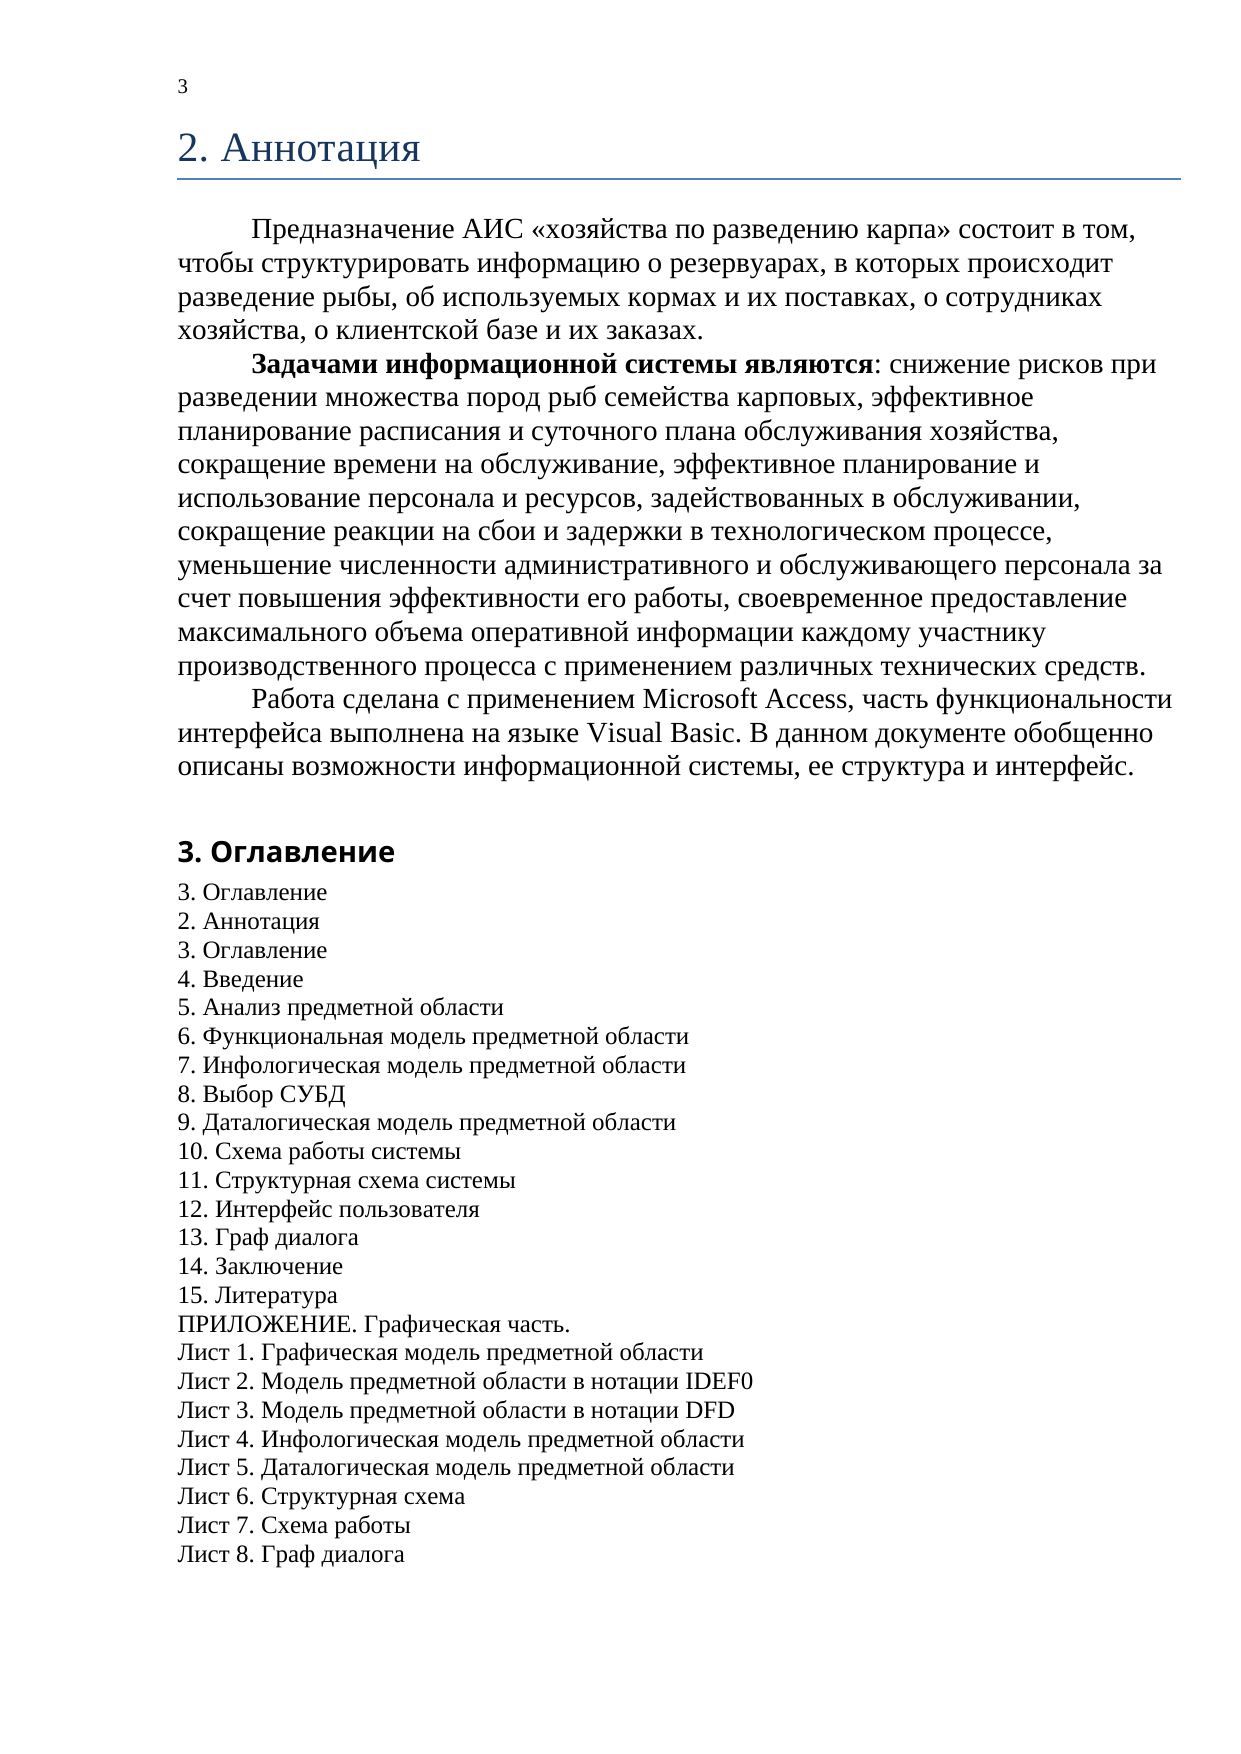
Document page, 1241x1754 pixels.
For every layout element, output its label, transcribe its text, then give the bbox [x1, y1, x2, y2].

text 8. Выбор СУБД [177, 1079, 1181, 1107]
text 9. Даталогическая модель предметной области [177, 1107, 1181, 1136]
text 3. Оглавление [177, 935, 1181, 964]
text 11. Структурная схема системы [177, 1165, 1181, 1194]
text 12. Интерфейс пользователя [177, 1194, 1181, 1222]
text Предназначение АИС «хозяйства по разведению карпа» состоит в том, чтобы структурировать информацию о резервуарах, в которых происходит разведение рыбы, об используемых кормах и их поставках, о сотрудниках хозяйства, о клиентской базе и их заказах. Задачами информационной системы являются: снижение рисков при разведении множества пород рыб семейства карповых, эффективное планирование расписания и суточного плана обслуживания хозяйства, сокращение времени на обслуживание, эффективное планирование и использование персонала и ресурсов, задействованных в обслуживании, сокращение реакции на сбои и задержки в технологическом процессе, уменьшение численности административного и обслуживающего персонала за счет повышения эффективности его работы, своевременное предоставление максимального объема оперативной информации каждому участнику производственного процесса с применением различных технических средств. [177, 212, 1181, 681]
text Лист 1. Графическая модель предметной области [177, 1337, 1181, 1366]
text Лист 8. Граф диалога [177, 1539, 1181, 1567]
title 2. Аннотация [177, 122, 1181, 178]
text 10. Схема работы системы [177, 1136, 1181, 1165]
text ПРИЛОЖЕНИЕ. Графическая часть. [177, 1309, 1181, 1337]
text 14. Заключение [177, 1251, 1181, 1280]
text 2. Аннотация [177, 906, 1181, 935]
text 7. Инфологическая модель предметной области [177, 1050, 1181, 1079]
text Лист 7. Схема работы [177, 1510, 1181, 1539]
text Работа сделана с применением Microsoft Access, часть функциональности интерфейса выполнена на языке Visual Basic. В данном документе обобщенно описаны возможности информационной системы, ее структура и интерфейс. [177, 681, 1181, 782]
text 6. Функциональная модель предметной области [177, 1021, 1181, 1050]
text Лист 3. Модель предметной области в нотации DFD [177, 1395, 1181, 1424]
text Лист 2. Модель предметной области в нотации IDEF0 [177, 1366, 1181, 1395]
text 5. Анализ предметной области [177, 992, 1181, 1021]
text Лист 5. Даталогическая модель предметной области [177, 1452, 1181, 1481]
text 15. Литература [177, 1280, 1181, 1309]
text 13. Граф диалога [177, 1222, 1181, 1251]
text Лист 4. Инфологическая модель предметной области [177, 1424, 1181, 1452]
text Лист 6. Структурная схема [177, 1481, 1181, 1510]
text 4. Введение [177, 964, 1181, 992]
text 3. Оглавление [177, 877, 1181, 906]
